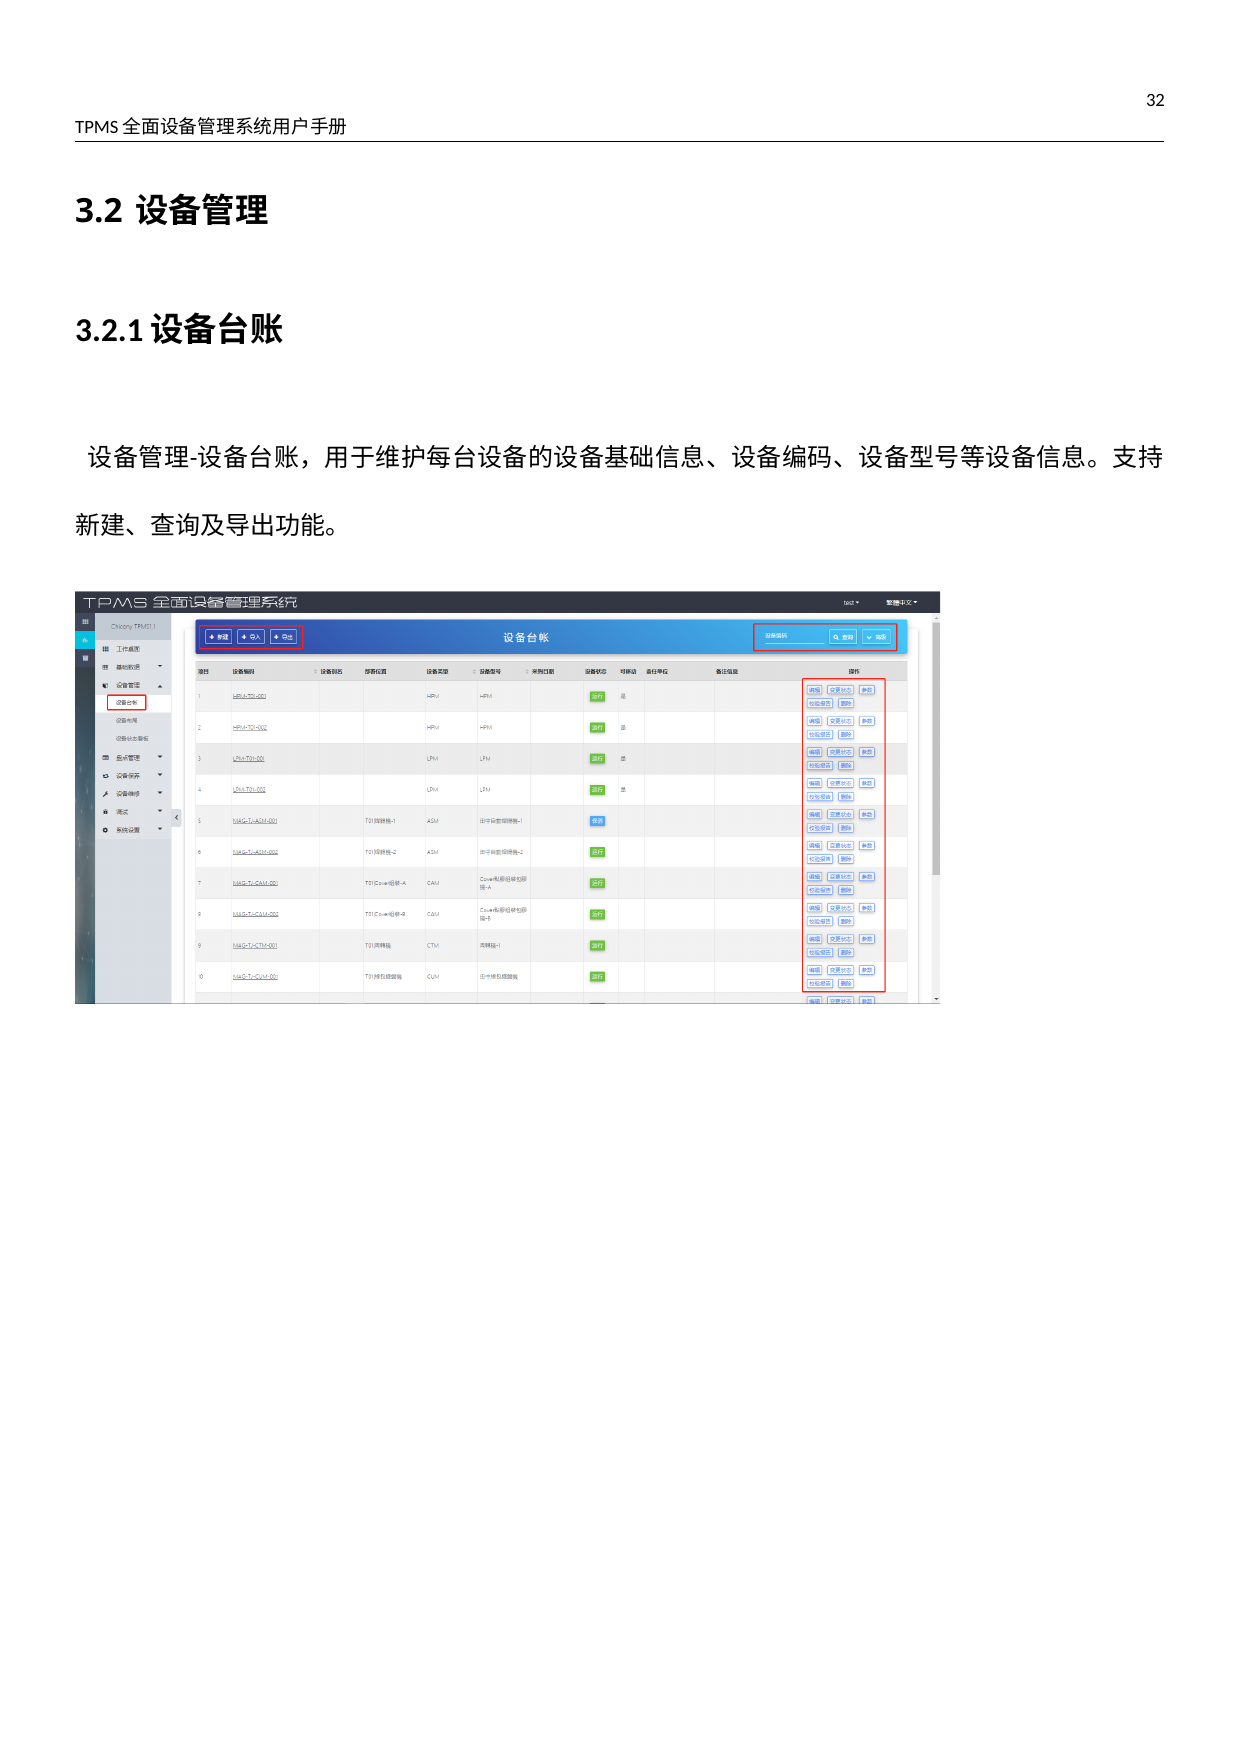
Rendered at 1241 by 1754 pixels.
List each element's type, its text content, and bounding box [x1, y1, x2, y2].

subtitle 设备台账 [75, 293, 1164, 361]
subtitle 设备管理 [75, 174, 1164, 242]
picture [75, 591, 941, 1004]
text 设备管理-设备台账，用于维护每台设备的设备基础信息、设备编码、设备型号等设备信息。支持新建、查询及导出功能。 [75, 422, 1164, 558]
